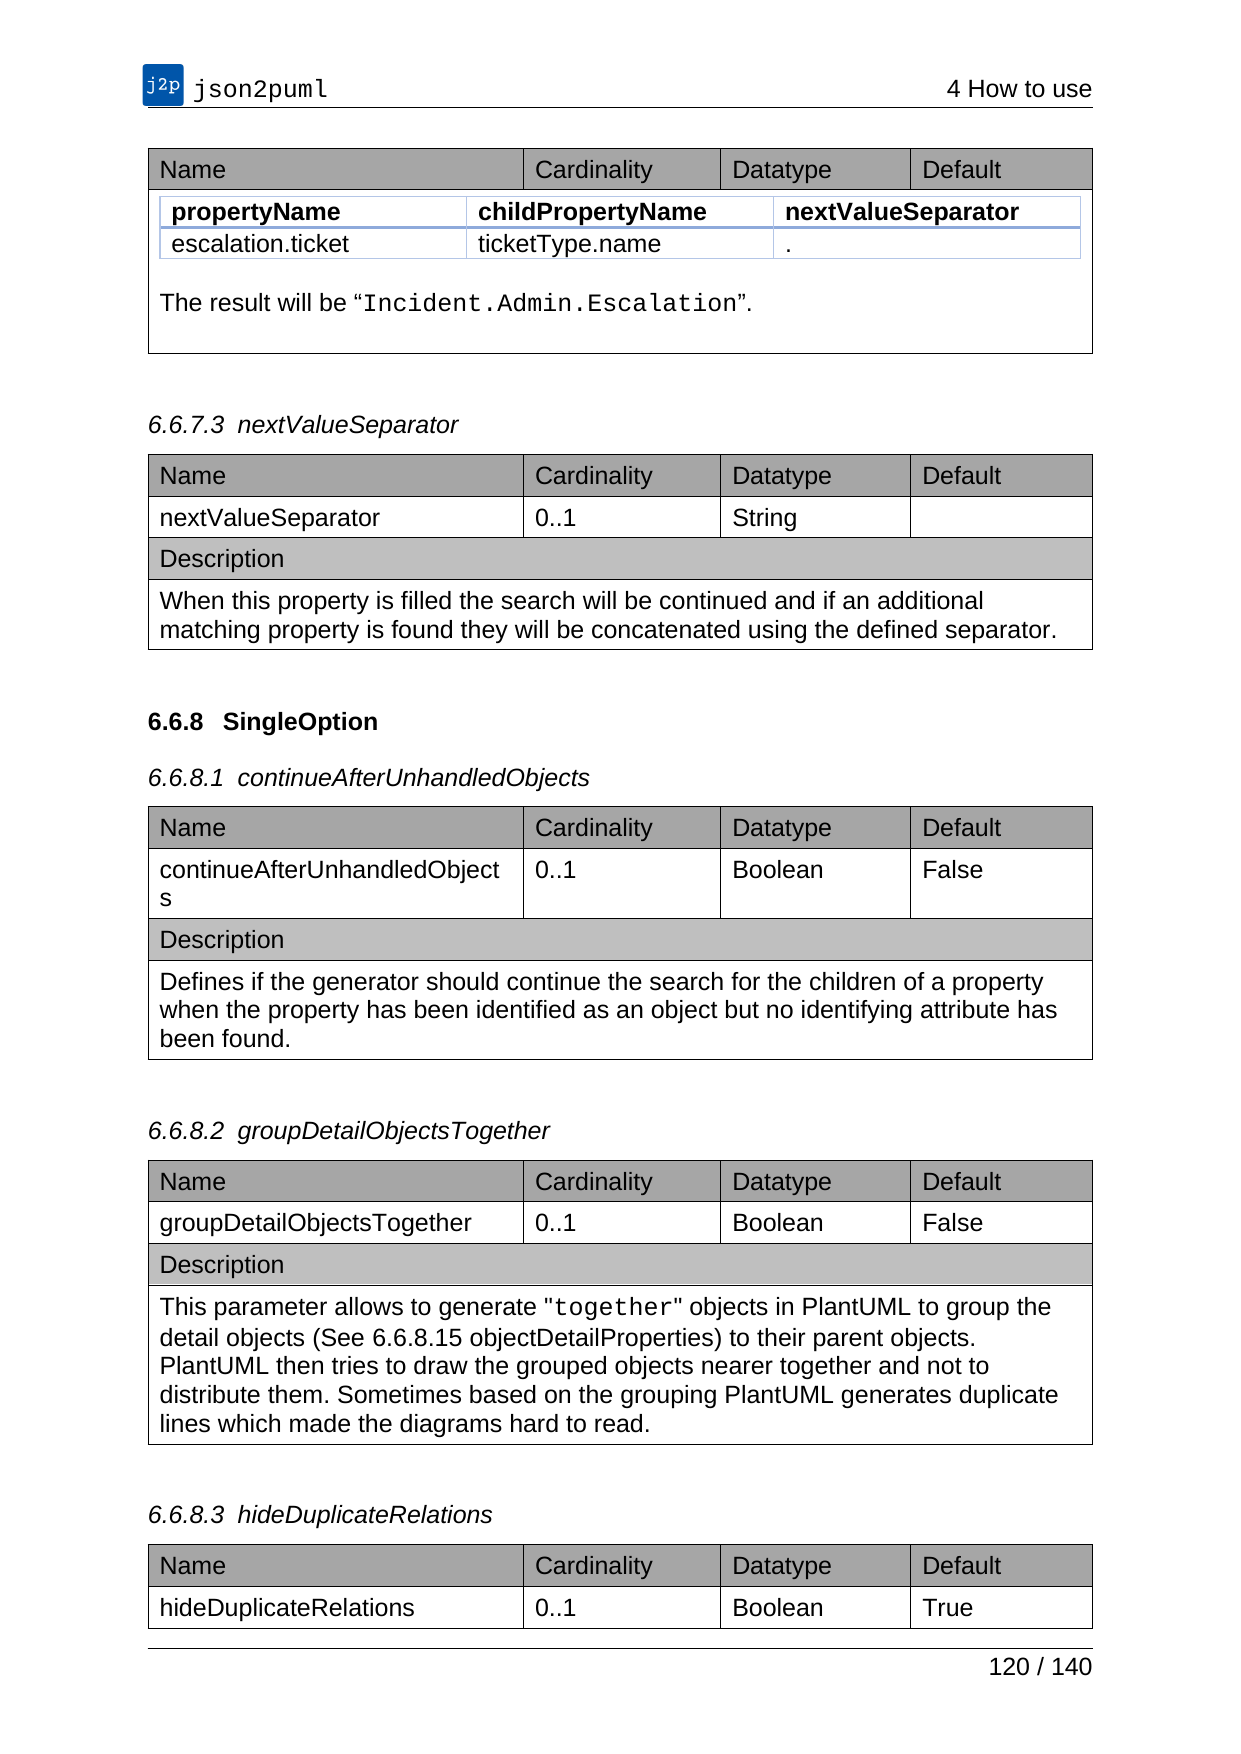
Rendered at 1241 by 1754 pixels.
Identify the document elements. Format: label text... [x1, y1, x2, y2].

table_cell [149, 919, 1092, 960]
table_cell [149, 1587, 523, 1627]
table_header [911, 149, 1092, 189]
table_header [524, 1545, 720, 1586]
subtitle SingleOption [148, 706, 1093, 735]
subtitle nextValueSeparator [148, 410, 1093, 439]
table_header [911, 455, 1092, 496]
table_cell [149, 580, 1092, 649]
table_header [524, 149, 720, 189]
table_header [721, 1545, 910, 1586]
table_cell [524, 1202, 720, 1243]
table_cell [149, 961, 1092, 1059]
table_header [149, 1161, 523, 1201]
subtitle groupDetailObjectsTogether [148, 1116, 1093, 1145]
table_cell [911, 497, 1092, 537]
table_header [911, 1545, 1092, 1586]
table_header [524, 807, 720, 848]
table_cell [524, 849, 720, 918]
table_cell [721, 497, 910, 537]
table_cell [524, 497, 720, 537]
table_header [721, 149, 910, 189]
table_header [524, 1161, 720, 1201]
subtitle hideDuplicateRelations [148, 1501, 1093, 1529]
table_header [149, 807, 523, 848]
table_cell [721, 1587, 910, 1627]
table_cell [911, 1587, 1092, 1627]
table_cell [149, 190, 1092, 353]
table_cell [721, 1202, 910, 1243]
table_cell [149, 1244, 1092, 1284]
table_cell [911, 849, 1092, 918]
subtitle continueAfterUnhandledObjects [148, 762, 1093, 791]
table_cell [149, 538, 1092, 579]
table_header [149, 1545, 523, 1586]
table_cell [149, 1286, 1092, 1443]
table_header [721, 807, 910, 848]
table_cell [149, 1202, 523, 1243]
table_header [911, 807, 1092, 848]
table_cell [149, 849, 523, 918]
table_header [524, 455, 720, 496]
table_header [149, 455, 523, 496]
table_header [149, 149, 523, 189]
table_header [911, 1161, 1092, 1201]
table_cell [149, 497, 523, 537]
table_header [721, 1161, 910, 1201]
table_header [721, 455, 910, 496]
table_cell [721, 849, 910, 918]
picture [142, 64, 184, 106]
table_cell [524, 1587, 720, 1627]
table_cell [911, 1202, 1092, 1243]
